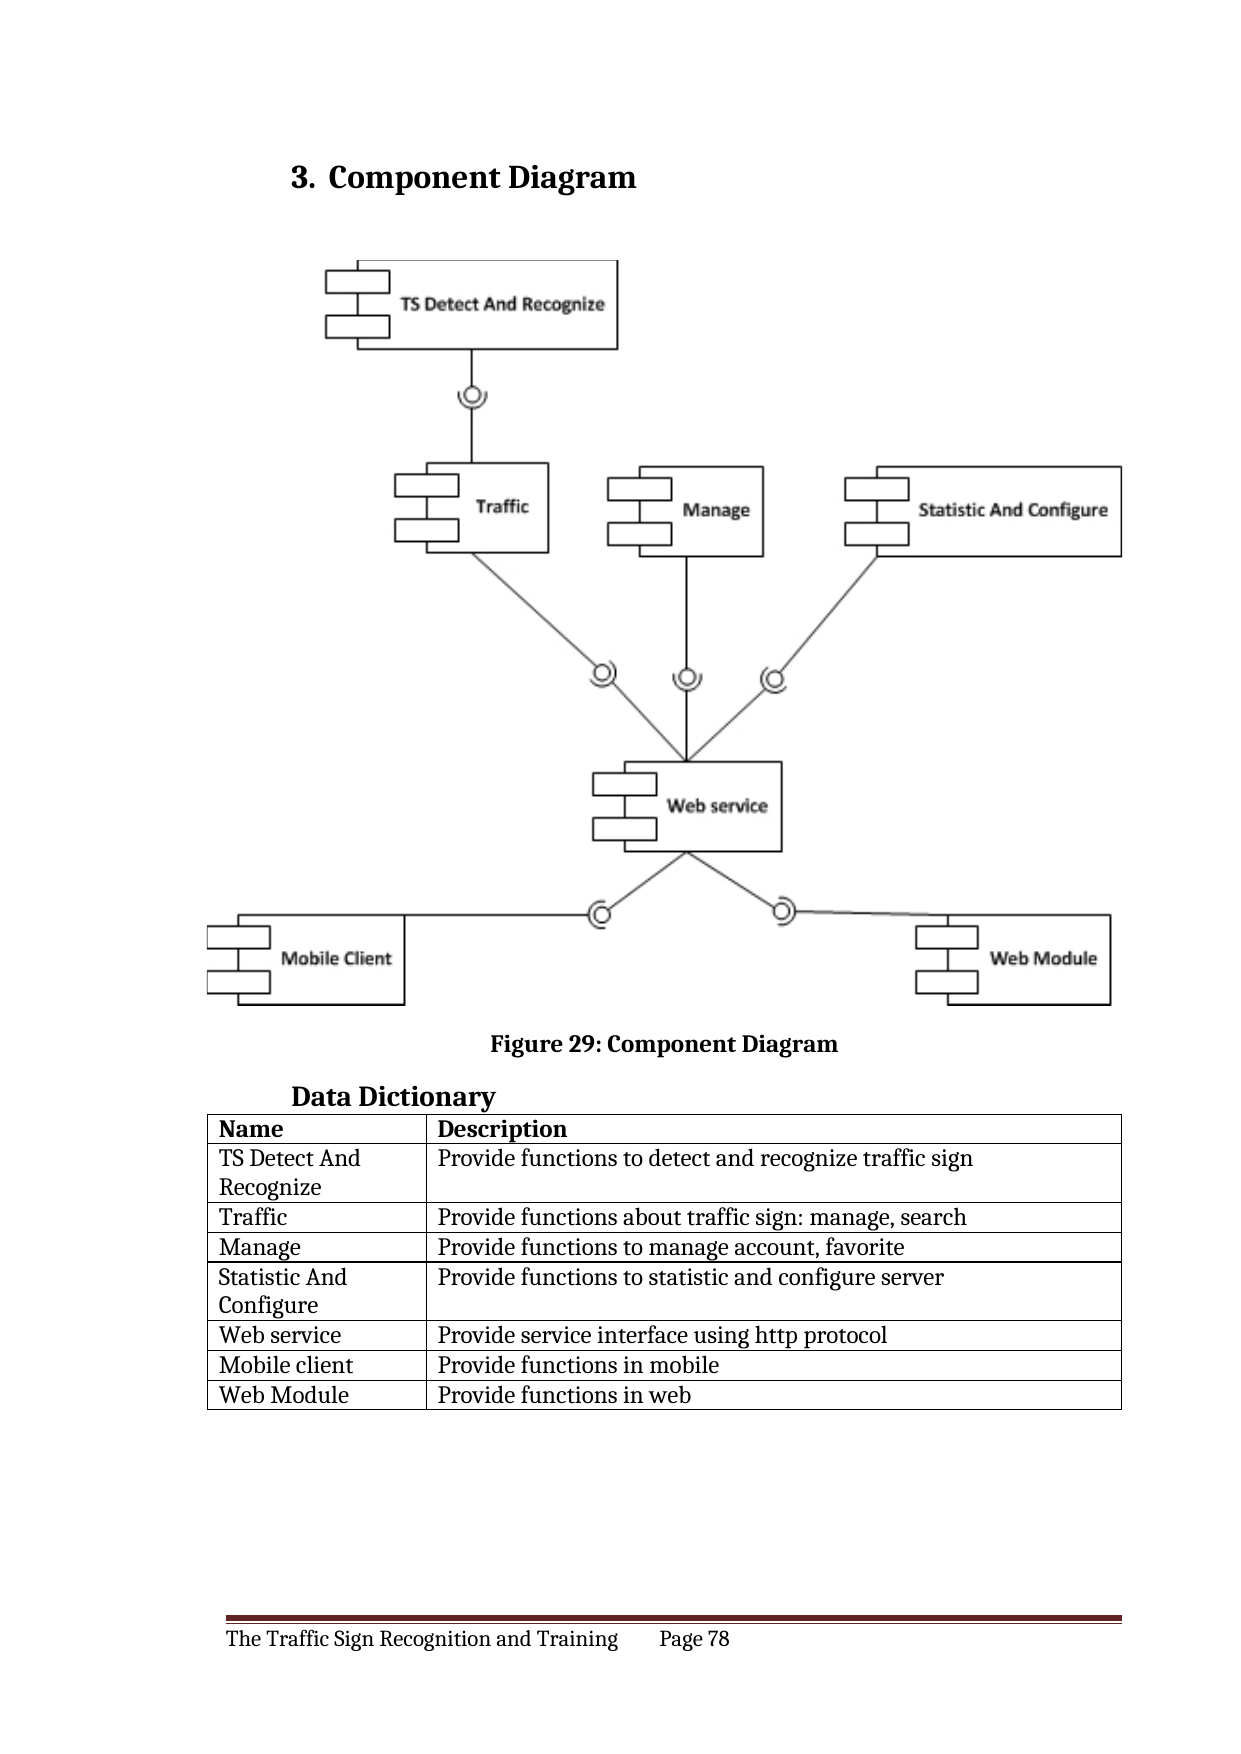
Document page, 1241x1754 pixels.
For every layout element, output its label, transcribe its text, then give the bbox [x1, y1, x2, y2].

table_cell Provide functions to manage account, favorite [427, 1233, 1121, 1261]
text Figure 29: Component Diagram [207, 1030, 1122, 1059]
text Data Dictionary [291, 1080, 1122, 1113]
table_cell Provide functions in mobile [427, 1351, 1121, 1379]
table_cell Manage [208, 1233, 426, 1261]
table_cell Provide functions to statistic and configure server [427, 1263, 1121, 1320]
table_cell Provide service interface using http protocol [427, 1321, 1121, 1350]
table_cell Statistic And Configure [208, 1263, 426, 1320]
subtitle Component Diagram [291, 158, 1122, 196]
table_cell Mobile client [208, 1351, 426, 1379]
table_cell Traffic [208, 1203, 426, 1232]
table_cell Provide functions to detect and recognize traffic sign [427, 1144, 1121, 1202]
table_cell TS Detect And Recognize [208, 1144, 426, 1202]
table_header Name [208, 1115, 426, 1143]
table_cell Provide functions in web [427, 1381, 1121, 1409]
table_cell Provide functions about traffic sign: manage, search [427, 1203, 1121, 1232]
table_cell Web service [208, 1321, 426, 1350]
picture [206, 260, 1123, 1006]
table_cell Web Module [208, 1381, 426, 1409]
table_header Description [427, 1115, 1121, 1143]
